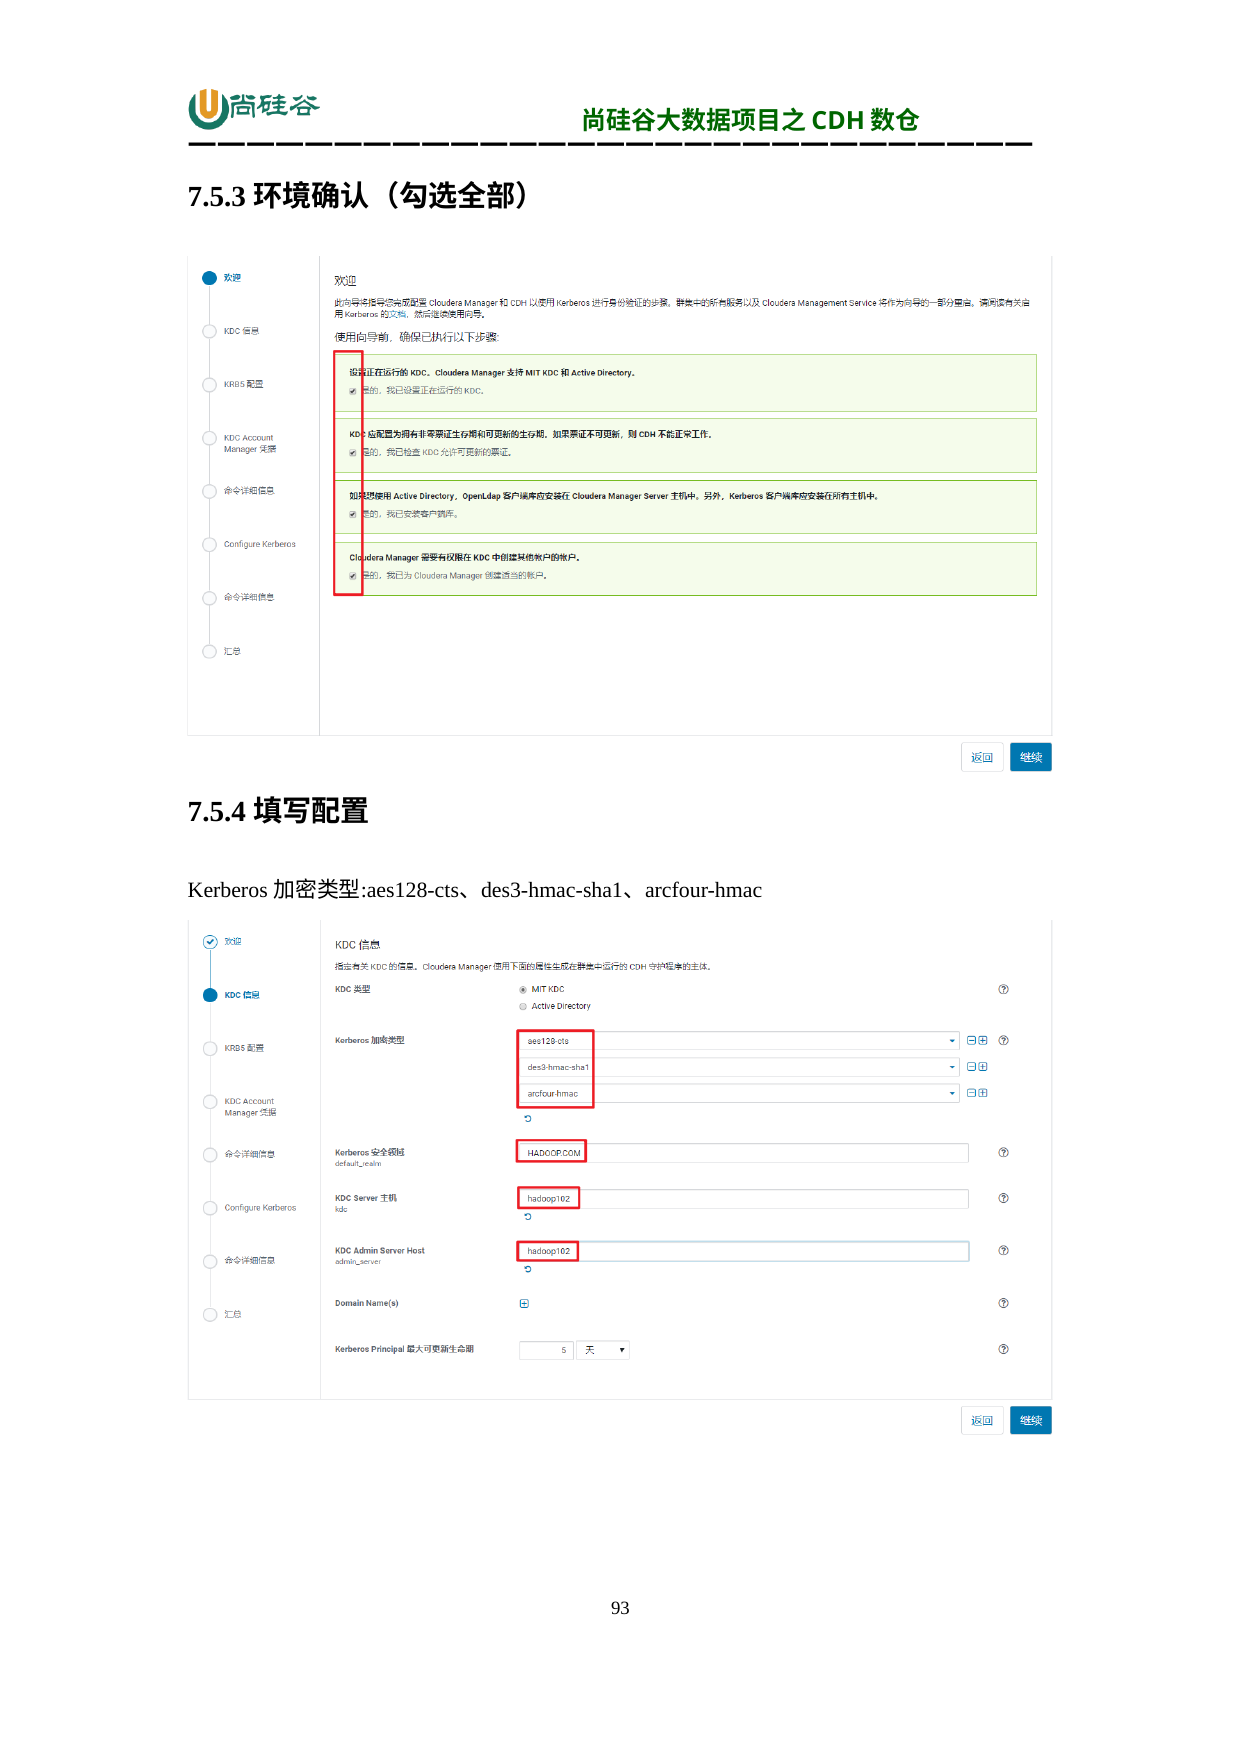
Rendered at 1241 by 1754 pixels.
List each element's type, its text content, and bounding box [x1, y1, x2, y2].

text Kerberos 加密类型:aes128-cts、des3-hmac-sha1、arcfour-hmac [187, 872, 1053, 904]
picture [187, 88, 320, 130]
text 7.5.4 填写配置 [187, 777, 1053, 842]
picture [187, 920, 1053, 1440]
picture [187, 256, 1053, 777]
text 7.5.3 环境确认（勾选全部） [187, 161, 1053, 226]
